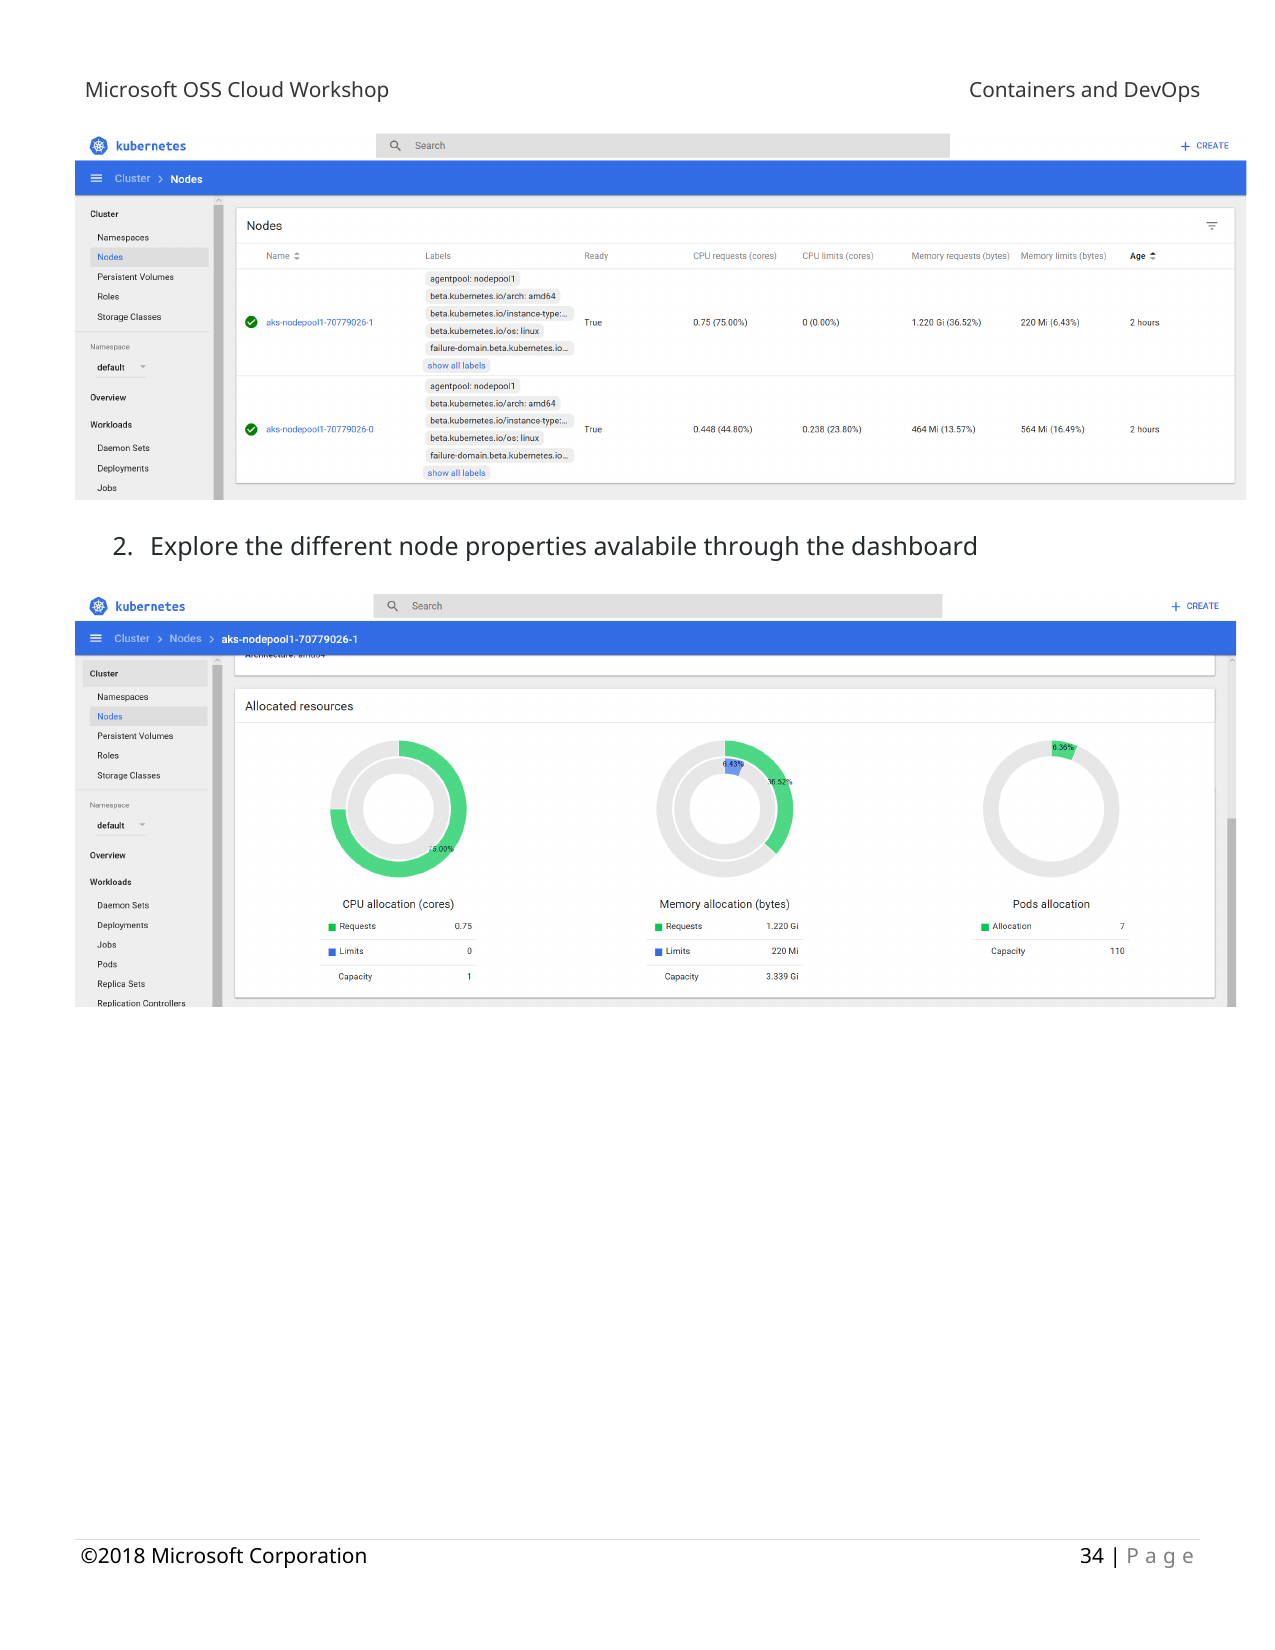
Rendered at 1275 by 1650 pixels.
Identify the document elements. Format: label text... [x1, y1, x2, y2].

picture [75, 592, 1237, 1007]
list Explore the different node properties avalabile through the dashboard [112, 529, 1200, 563]
picture [75, 131, 1247, 500]
